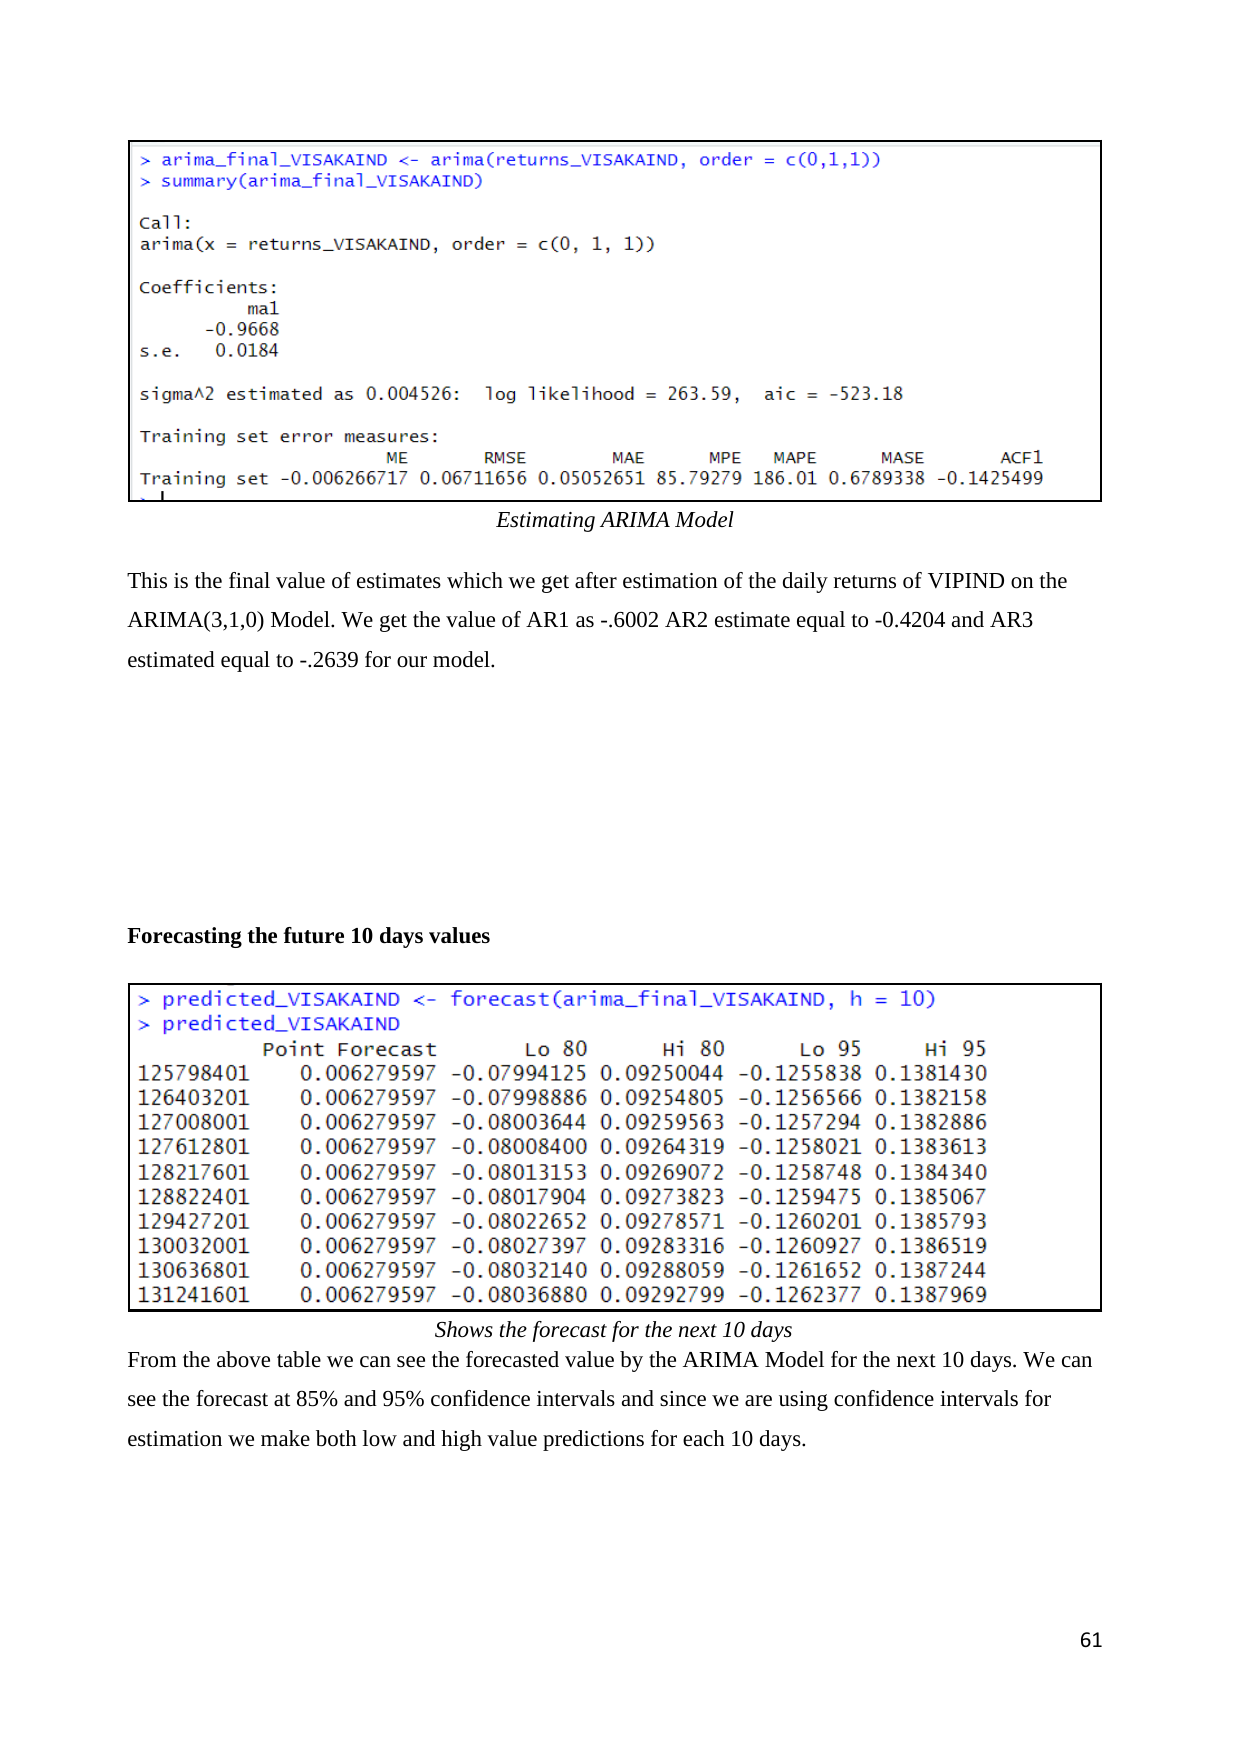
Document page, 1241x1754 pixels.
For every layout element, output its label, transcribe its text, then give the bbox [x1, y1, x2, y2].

text From the above table we can see the forecasted value by the ARIMA Model for the next 10 days. We can see the forecast at 85% and 95% confidence intervals and since we are using confidence intervals for estimation we make both low and high value predictions for each 10 days. [127, 1346, 1103, 1451]
text Forecasting the future 10 days values [127, 922, 1103, 948]
text This is the final value of estimates which we get after estimation of the daily returns of VIPIND on the ARIMA(3,1,0) Model. We get the value of AR1 as -.6002 AR2 estimate equal to -0.4204 and AR3 estimated equal to -.2639 for our model. [127, 567, 1103, 672]
text Shows the forecast for the next 10 days [127, 1316, 1103, 1342]
picture [130, 142, 1100, 500]
text Estimating ARIMA Model [127, 506, 1103, 533]
picture [130, 985, 1100, 1309]
